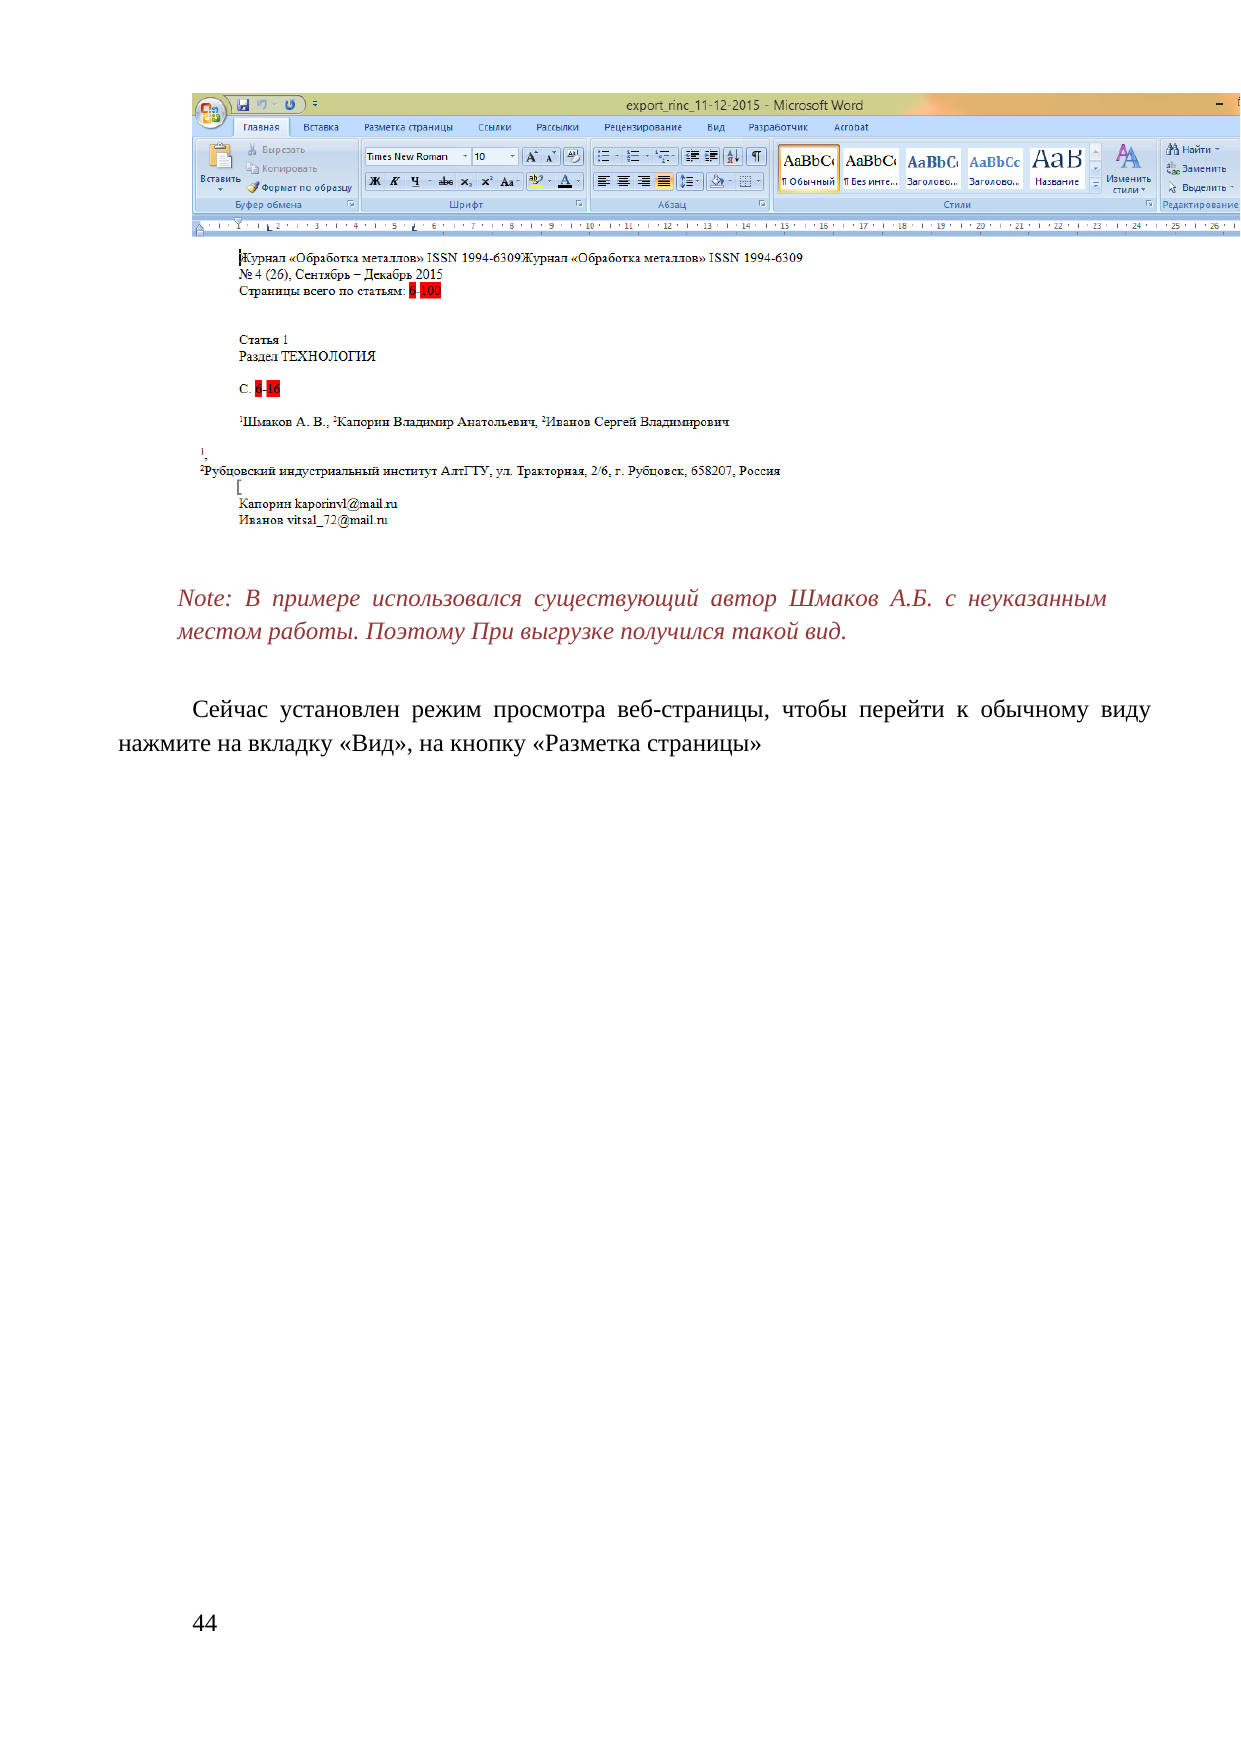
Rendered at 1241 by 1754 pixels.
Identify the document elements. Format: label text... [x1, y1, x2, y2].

text Сейчас установлен режим просмотра веб-страницы, чтобы перейти к обычному виду нажмите на вкладку «Вид», на кнопку «Разметка страницы» [118, 694, 1152, 756]
text Note: В примере использовался существующий автор Шмаков А.Б. с неуказанным местом работы. Поэтому При выгрузке получился такой вид. [177, 583, 1107, 645]
picture [192, 93, 1241, 534]
